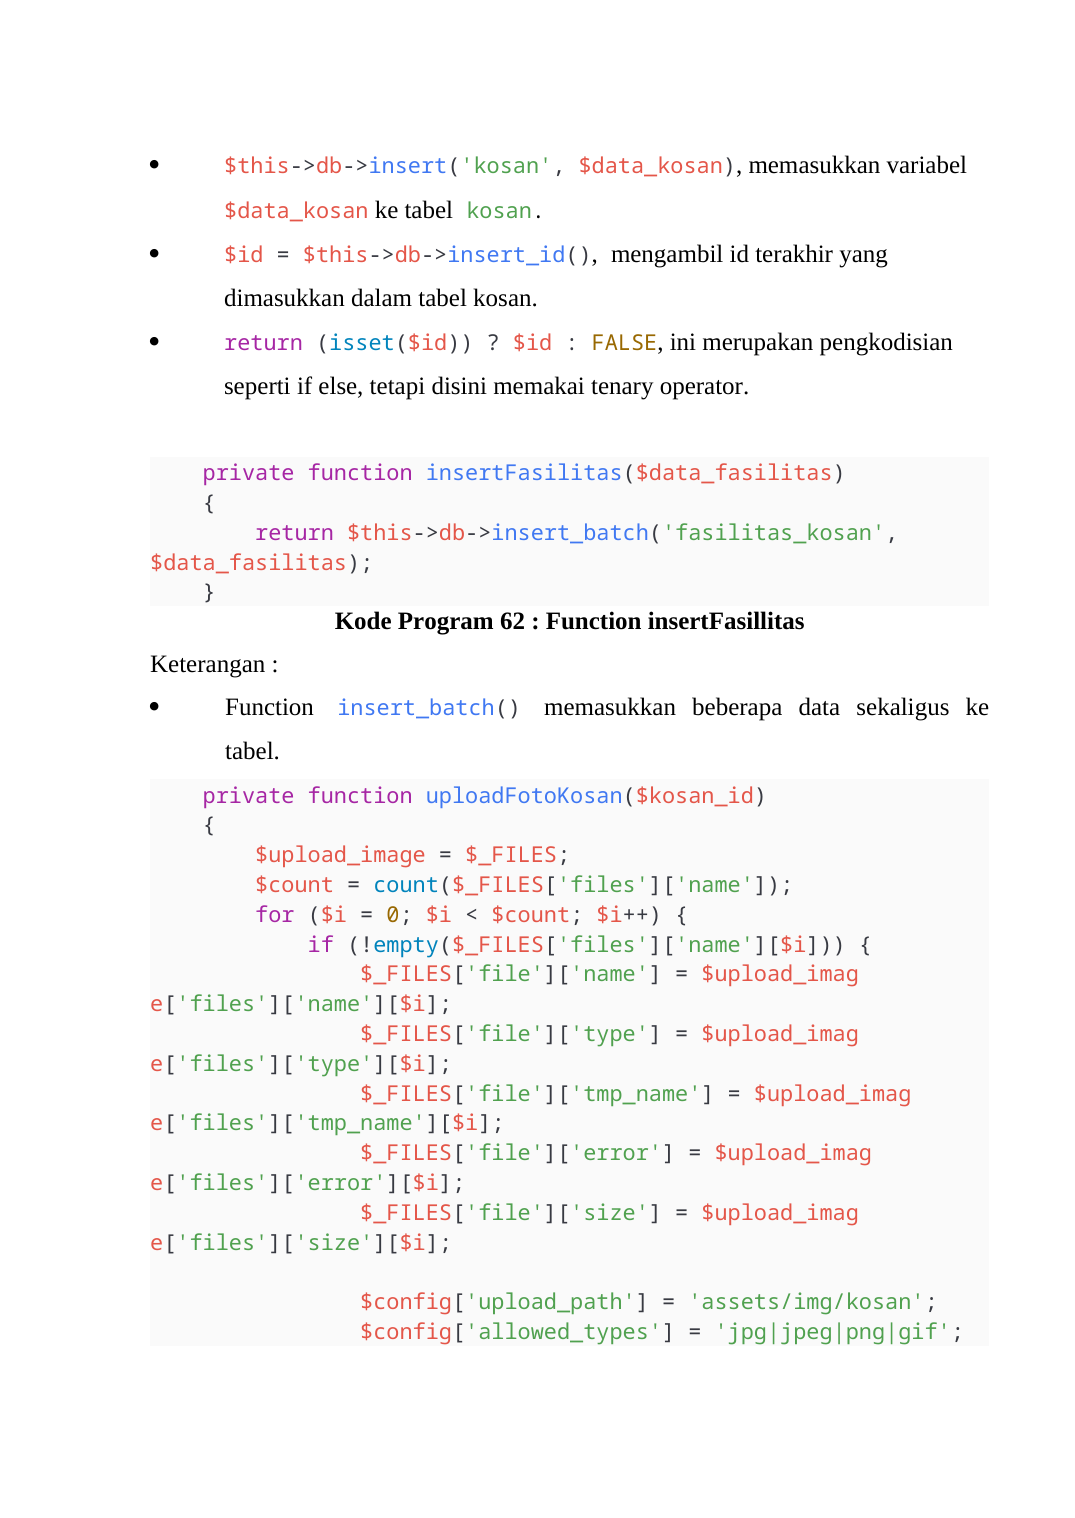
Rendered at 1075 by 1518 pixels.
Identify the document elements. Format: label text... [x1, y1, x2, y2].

text $_FILES['file']['tmp_name'] = $upload_image['files']['tmp_name'][$i]; [150, 1077, 989, 1137]
text $_FILES['file']['size'] = $upload_image['files']['size'][$i]; [150, 1197, 989, 1256]
text $_FILES['file']['name'] = $upload_image['files']['name'][$i]; [150, 958, 989, 1018]
text $upload_image = $_FILES; [150, 839, 989, 869]
text { [150, 487, 989, 517]
text return $this->db->insert_batch('fasilitas_kosan', $data_fasilitas); [150, 517, 989, 576]
text for ($i = 0; $i < $count; $i++) { [150, 899, 989, 928]
text private function uploadFotoKosan($kosan_id) [150, 779, 989, 809]
text $config['allowed_types'] = 'jpg|jpeg|png|gif'; [150, 1316, 989, 1346]
list return (isset($id)) ? $id : FALSE, ini merupakan pengkodisian seperti if else, tetapi disini memakai tenary operator. [150, 327, 989, 399]
text private function insertFasilitas($data_fasilitas) [150, 457, 989, 487]
text { [150, 809, 989, 839]
list Function insert_batch() memasukkan beberapa data sekaligus ke tabel. [150, 692, 989, 765]
list $id = $this->db->insert_id(), mengambil id terakhir yang dimasukkan dalam tabel kosan. [150, 239, 989, 312]
text Kode Program : Function insertFasillitas [150, 606, 989, 635]
list $this->db->insert('kosan', $data_kosan), memasukkan variabel $data_kosan ke tabel kosan. [150, 150, 989, 224]
text $count = count($_FILES['files']['name']); [150, 869, 989, 899]
text $config['upload_path'] = 'assets/img/kosan'; [150, 1286, 989, 1316]
text Keterangan : [150, 649, 989, 678]
text $_FILES['file']['type'] = $upload_image['files']['type'][$i]; [150, 1018, 989, 1077]
text } [150, 576, 989, 606]
text if (!empty($_FILES['files']['name'][$i])) { [150, 928, 989, 958]
text $_FILES['file']['error'] = $upload_image['files']['error'][$i]; [150, 1137, 989, 1197]
